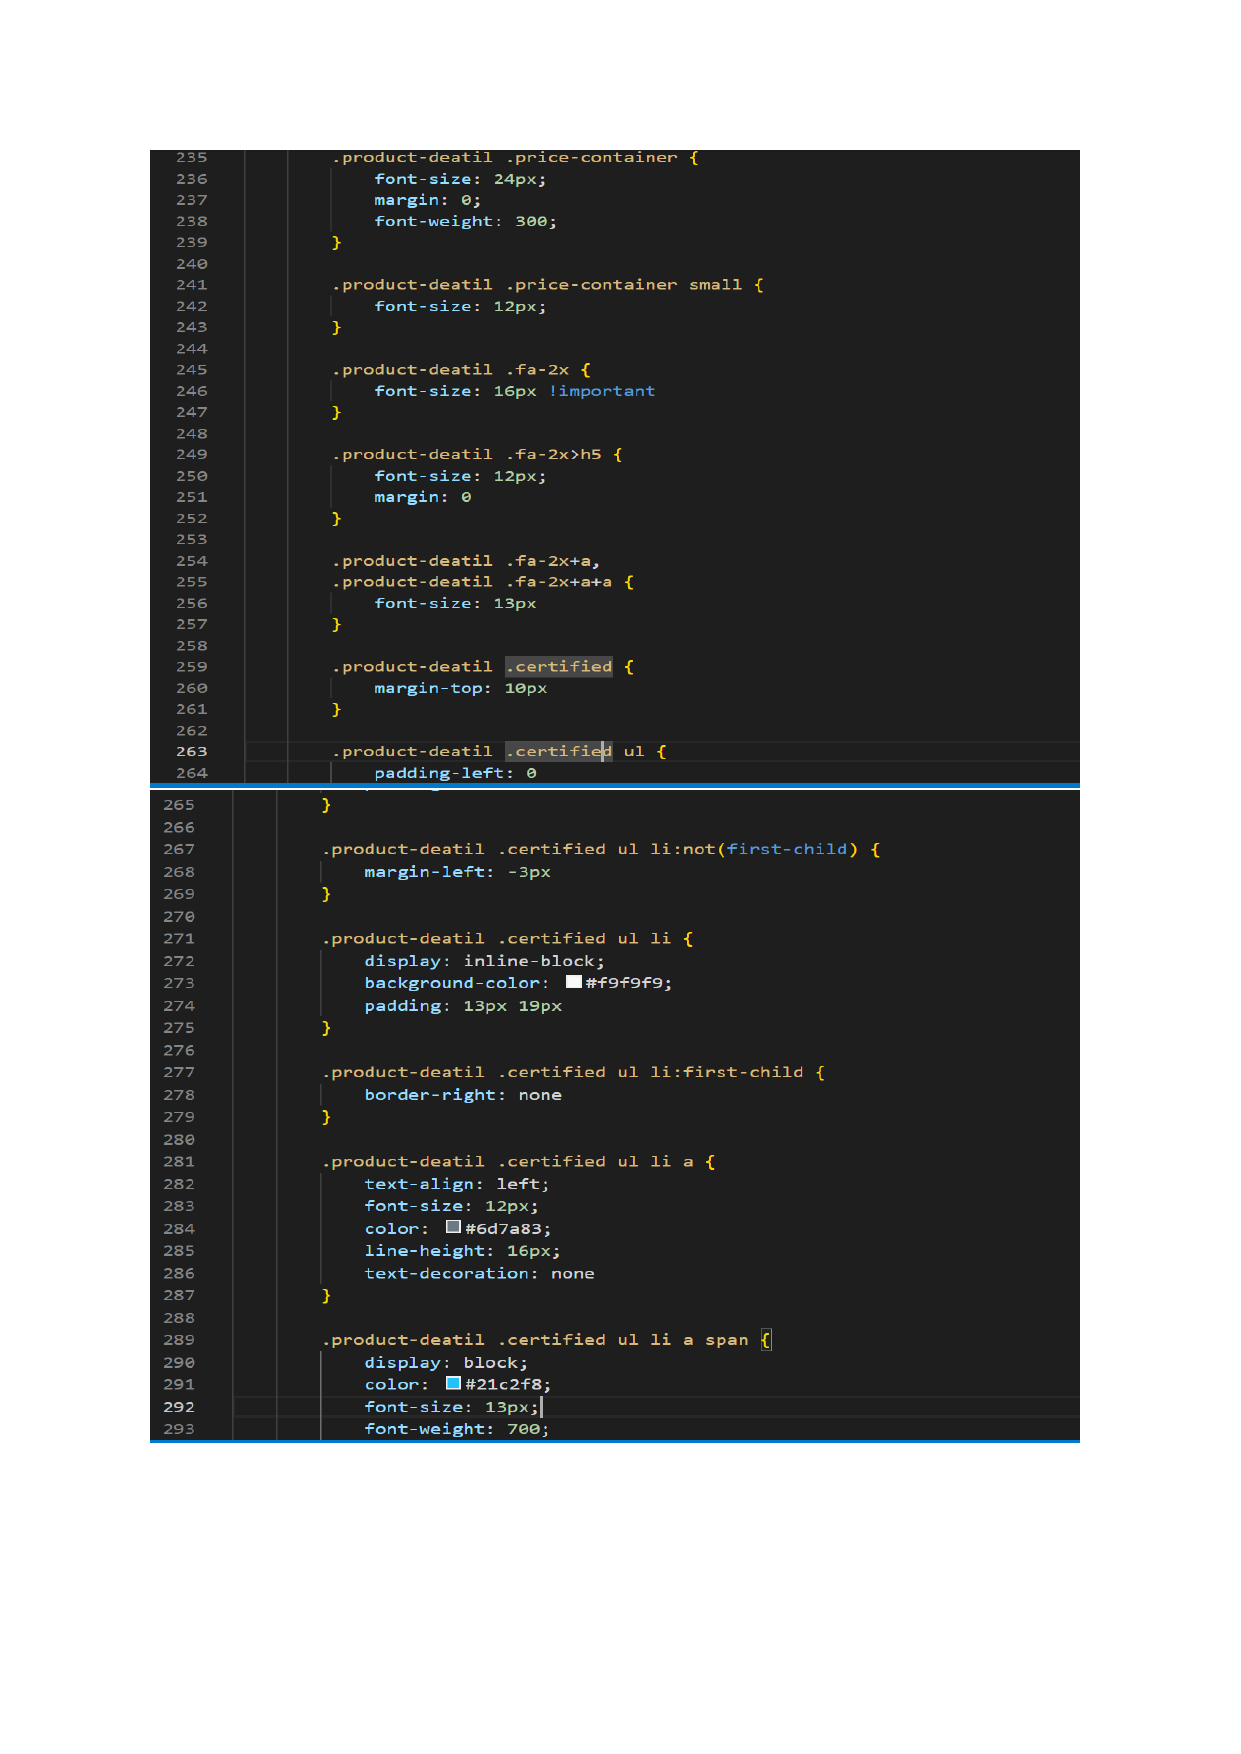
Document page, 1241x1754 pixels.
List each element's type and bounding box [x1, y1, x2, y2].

picture [150, 150, 1080, 788]
picture [150, 790, 1080, 1443]
